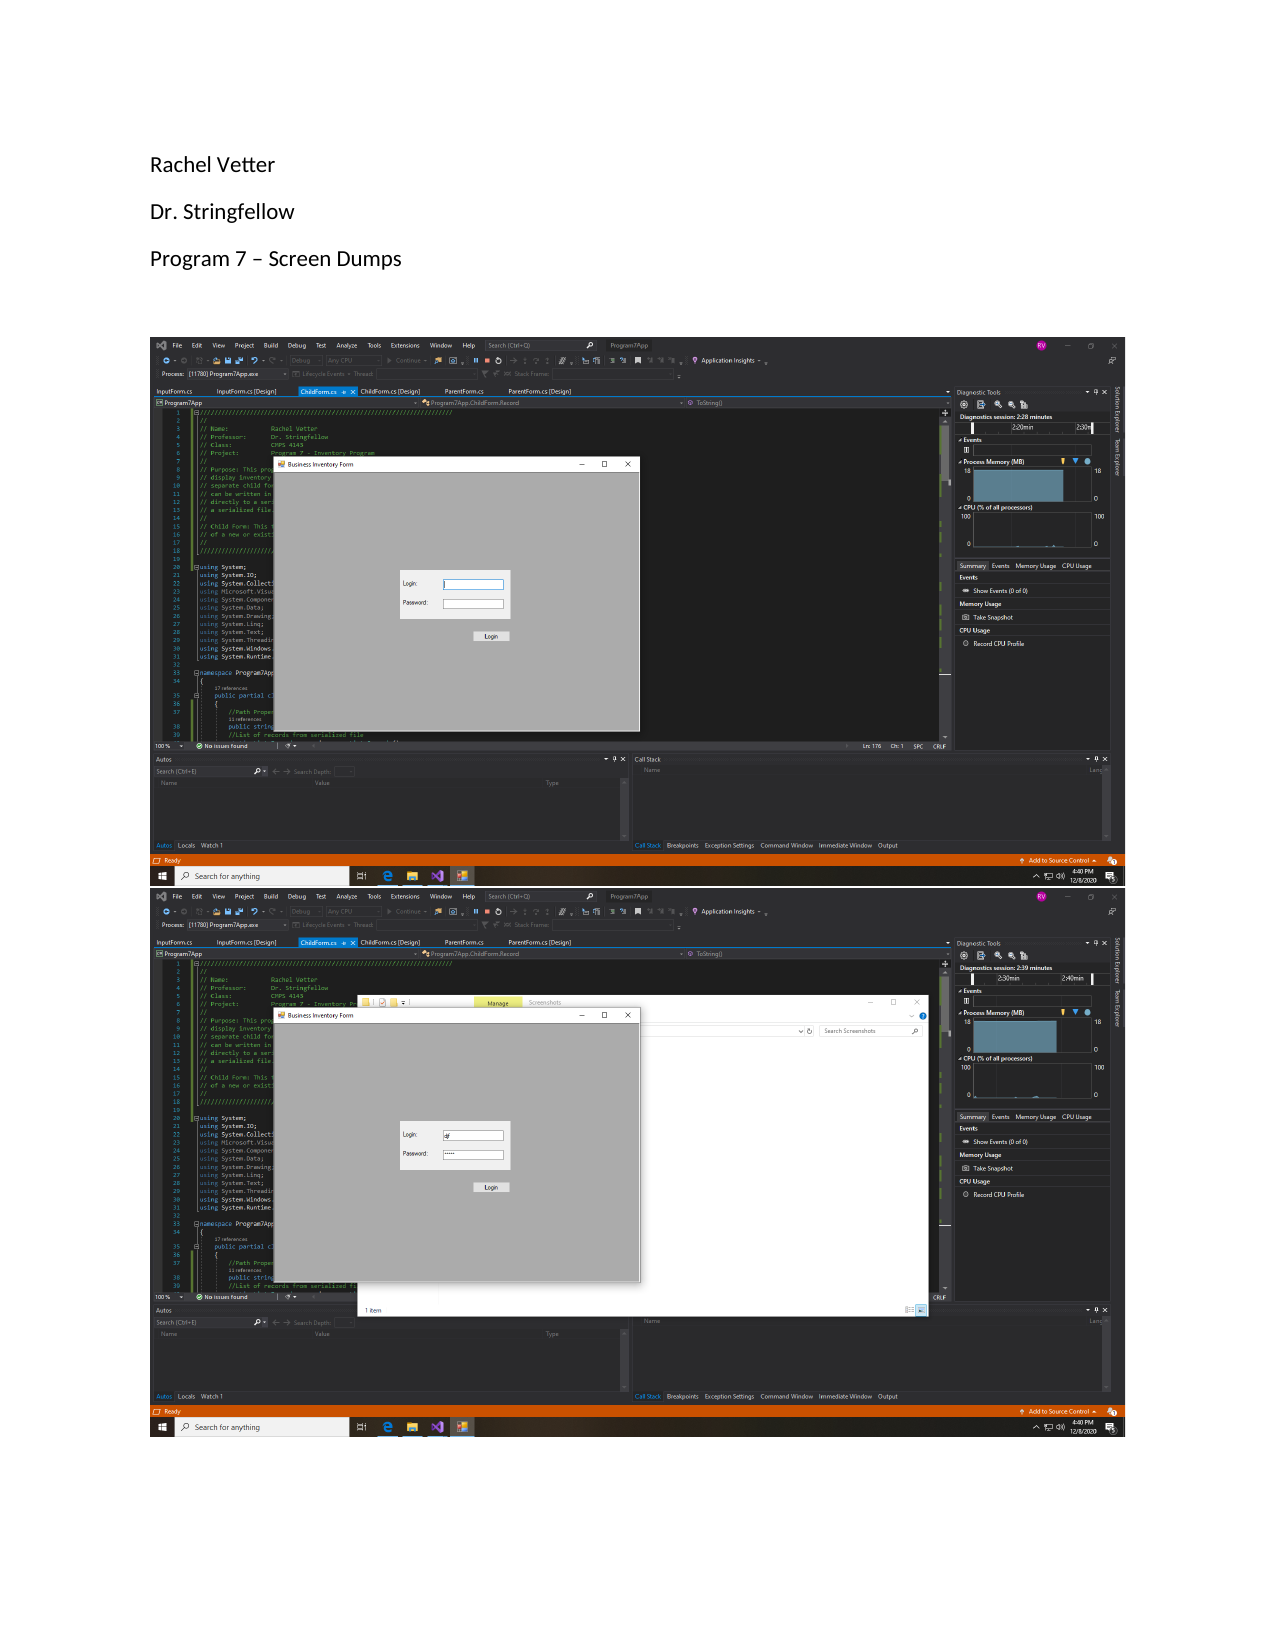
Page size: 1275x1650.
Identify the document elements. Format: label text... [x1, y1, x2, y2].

text Program 7 – Screen Dumps [150, 244, 1125, 272]
text Dr. Stringfellow [150, 197, 1125, 225]
text Rachel Vetter [150, 150, 1125, 178]
picture [150, 888, 1125, 1437]
picture [150, 337, 1125, 886]
